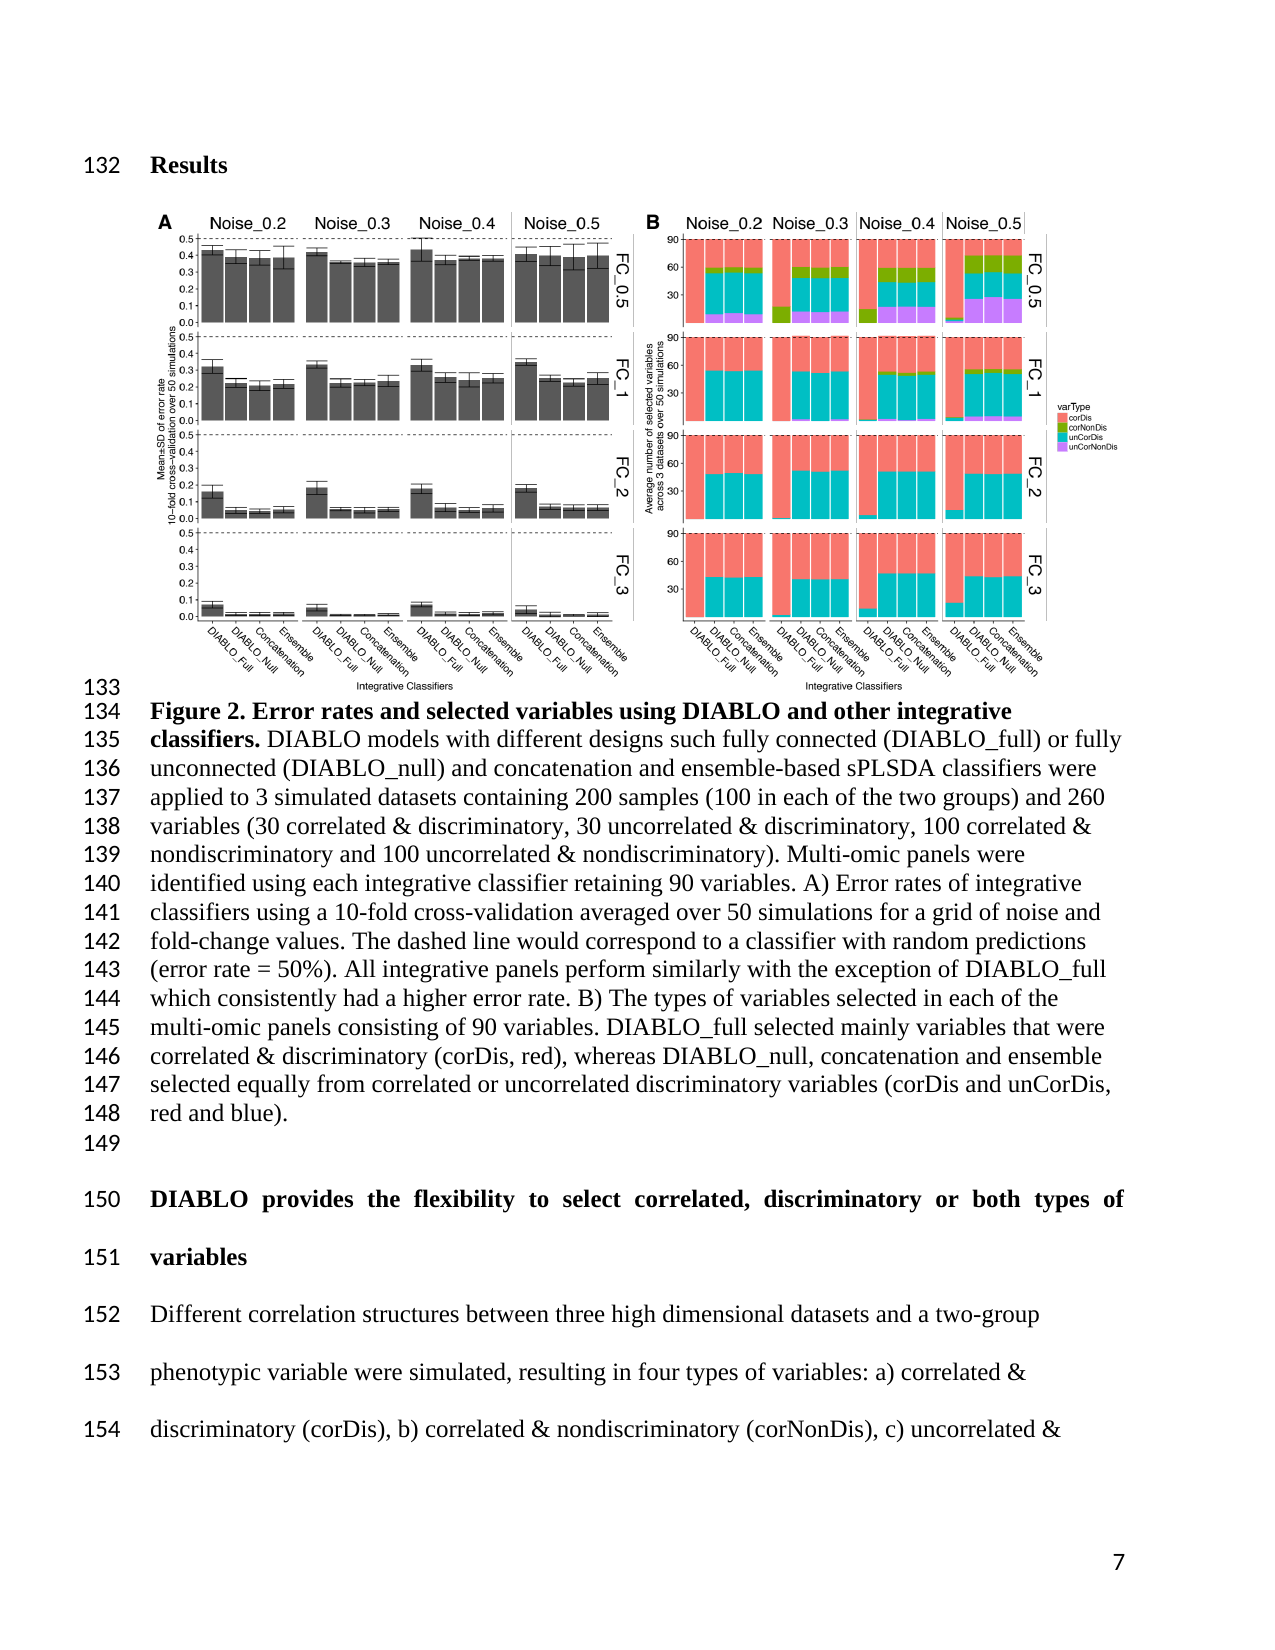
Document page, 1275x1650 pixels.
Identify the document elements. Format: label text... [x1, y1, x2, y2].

text Figure 2. Error rates and selected variables using DIABLO and other integrative classifiers. DIABLO models with different designs such fully connected (DIABLO_full) or fully unconnected (DIABLO_null) and concatenation and ensemble-based sPLSDA classifiers were applied to 3 simulated datasets containing 200 samples (100 in each of the two groups) and 260 variables (30 correlated & discriminatory, 30 uncorrelated & discriminatory, 100 correlated & nondiscriminatory and 100 uncorrelated & nondiscriminatory). Multi-omic panels were identified using each integrative classifier retaining 90 variables. A) Error rates of integrative classifiers using a 10-fold cross-validation averaged over 50 simulations for a grid of noise and fold-change values. The dashed line would correspond to a classifier with random predictions (error rate = 50%). All integrative panels perform similarly with the exception of DIABLO_full which consistently had a higher error rate. B) The types of variables selected in each of the multi-omic panels consisting of 90 variables. DIABLO_full selected mainly variables that were correlated & discriminatory (corDis, red), whereas DIABLO_null, concatenation and ensemble selected equally from correlated or uncorrelated discriminatory variables (corDis and unCorDis, red and blue). [150, 696, 1125, 1127]
text DIABLO provides the flexibility to select correlated, discriminatory or both types of variables [150, 1184, 1125, 1271]
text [150, 1299, 1125, 1443]
text Results [150, 150, 1125, 179]
